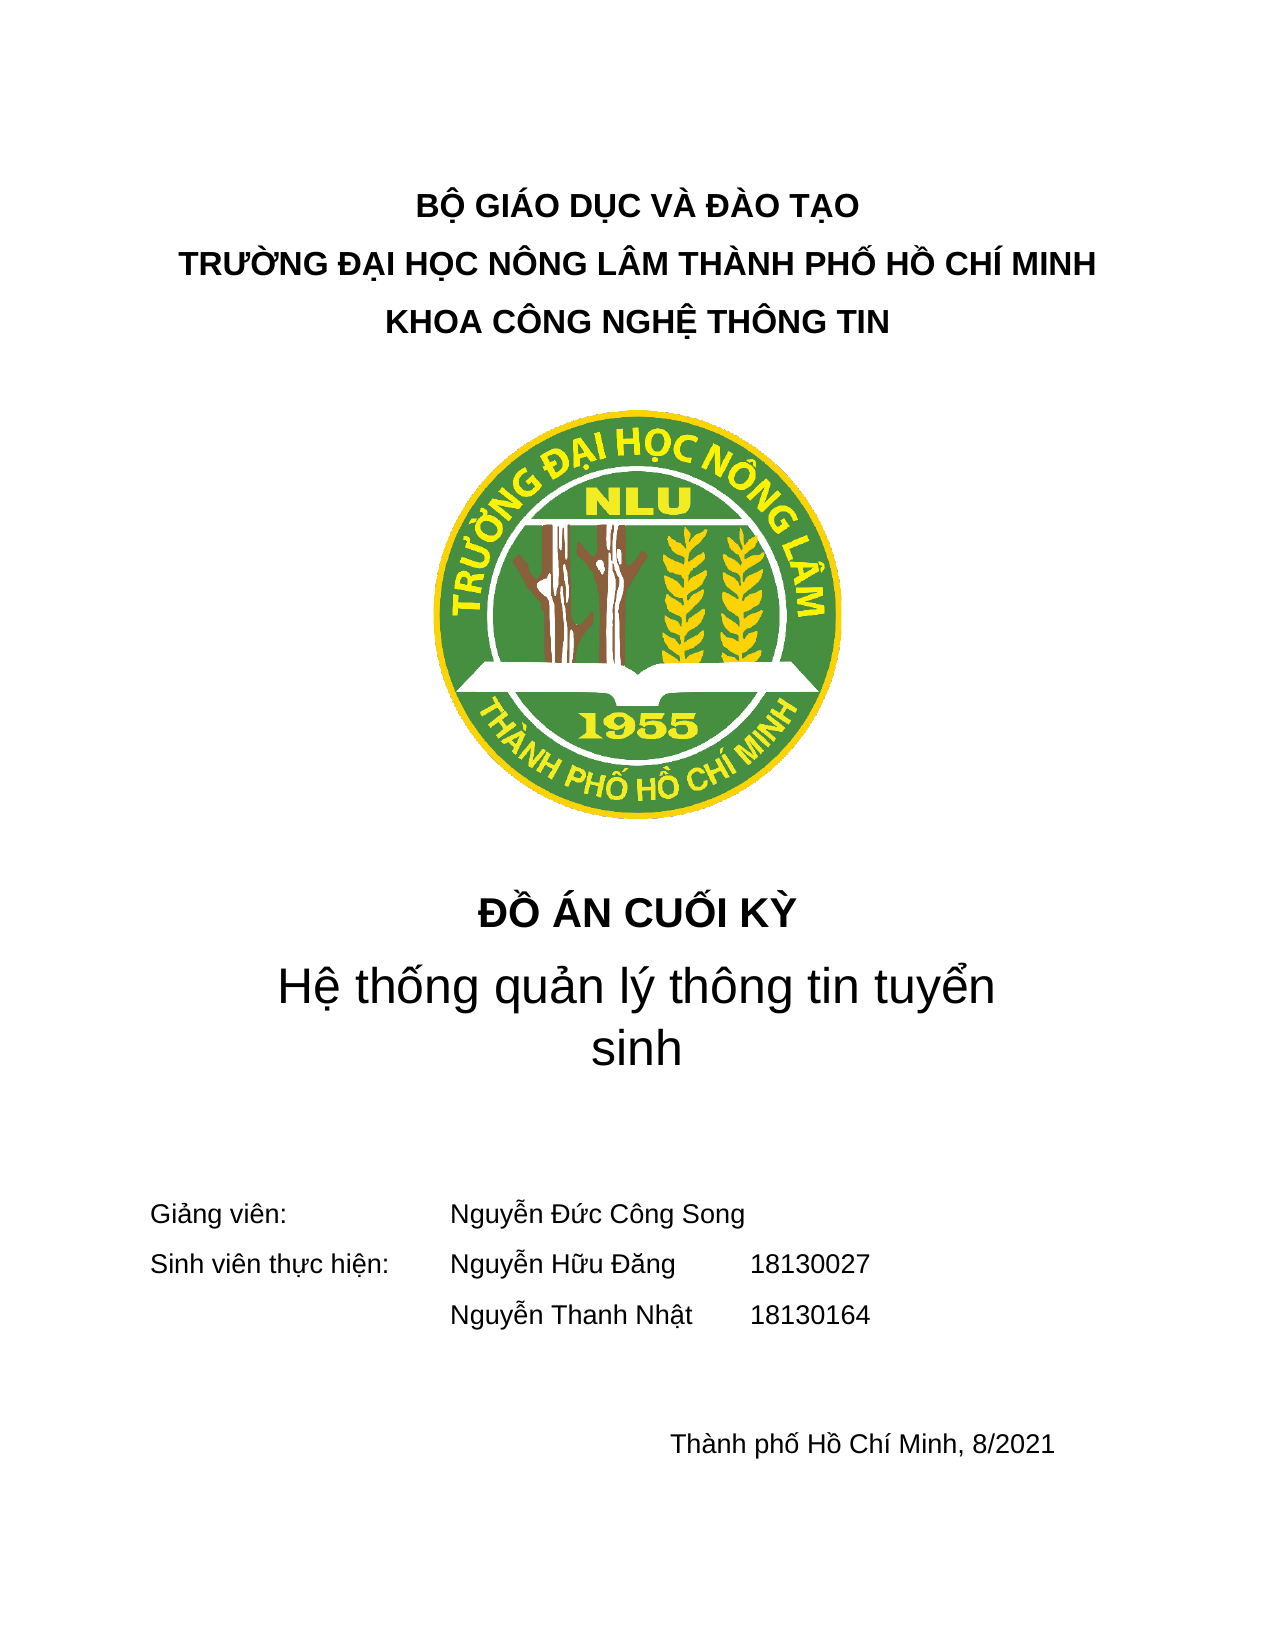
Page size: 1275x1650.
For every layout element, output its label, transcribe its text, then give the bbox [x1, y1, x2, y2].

text ĐỒ ÁN CUỐI KỲ [150, 888, 1125, 936]
picture [433, 410, 842, 819]
text Sinh viên thực hiện: Nguyễn Hữu Đăng 18130027 [150, 1248, 975, 1280]
text BỘ GIÁO DỤC VÀ ĐÀO TẠO [150, 186, 1125, 224]
text Nguyễn Thanh Nhật 18130164 [150, 1299, 975, 1330]
text TRƯỜNG ĐẠI HỌC NÔNG LÂM THÀNH PHỐ HỒ CHÍ MINH [150, 244, 1125, 282]
text Thành phố Hồ Chí Minh, 8/2021 [525, 1428, 1125, 1459]
text KHOA CÔNG NGHỆ THÔNG TIN [150, 302, 1125, 341]
text Giảng viên: Nguyễn Đức Công Song [150, 1198, 975, 1229]
text Hệ thống quản lý thông tin tuyển sinh [225, 956, 1050, 1076]
